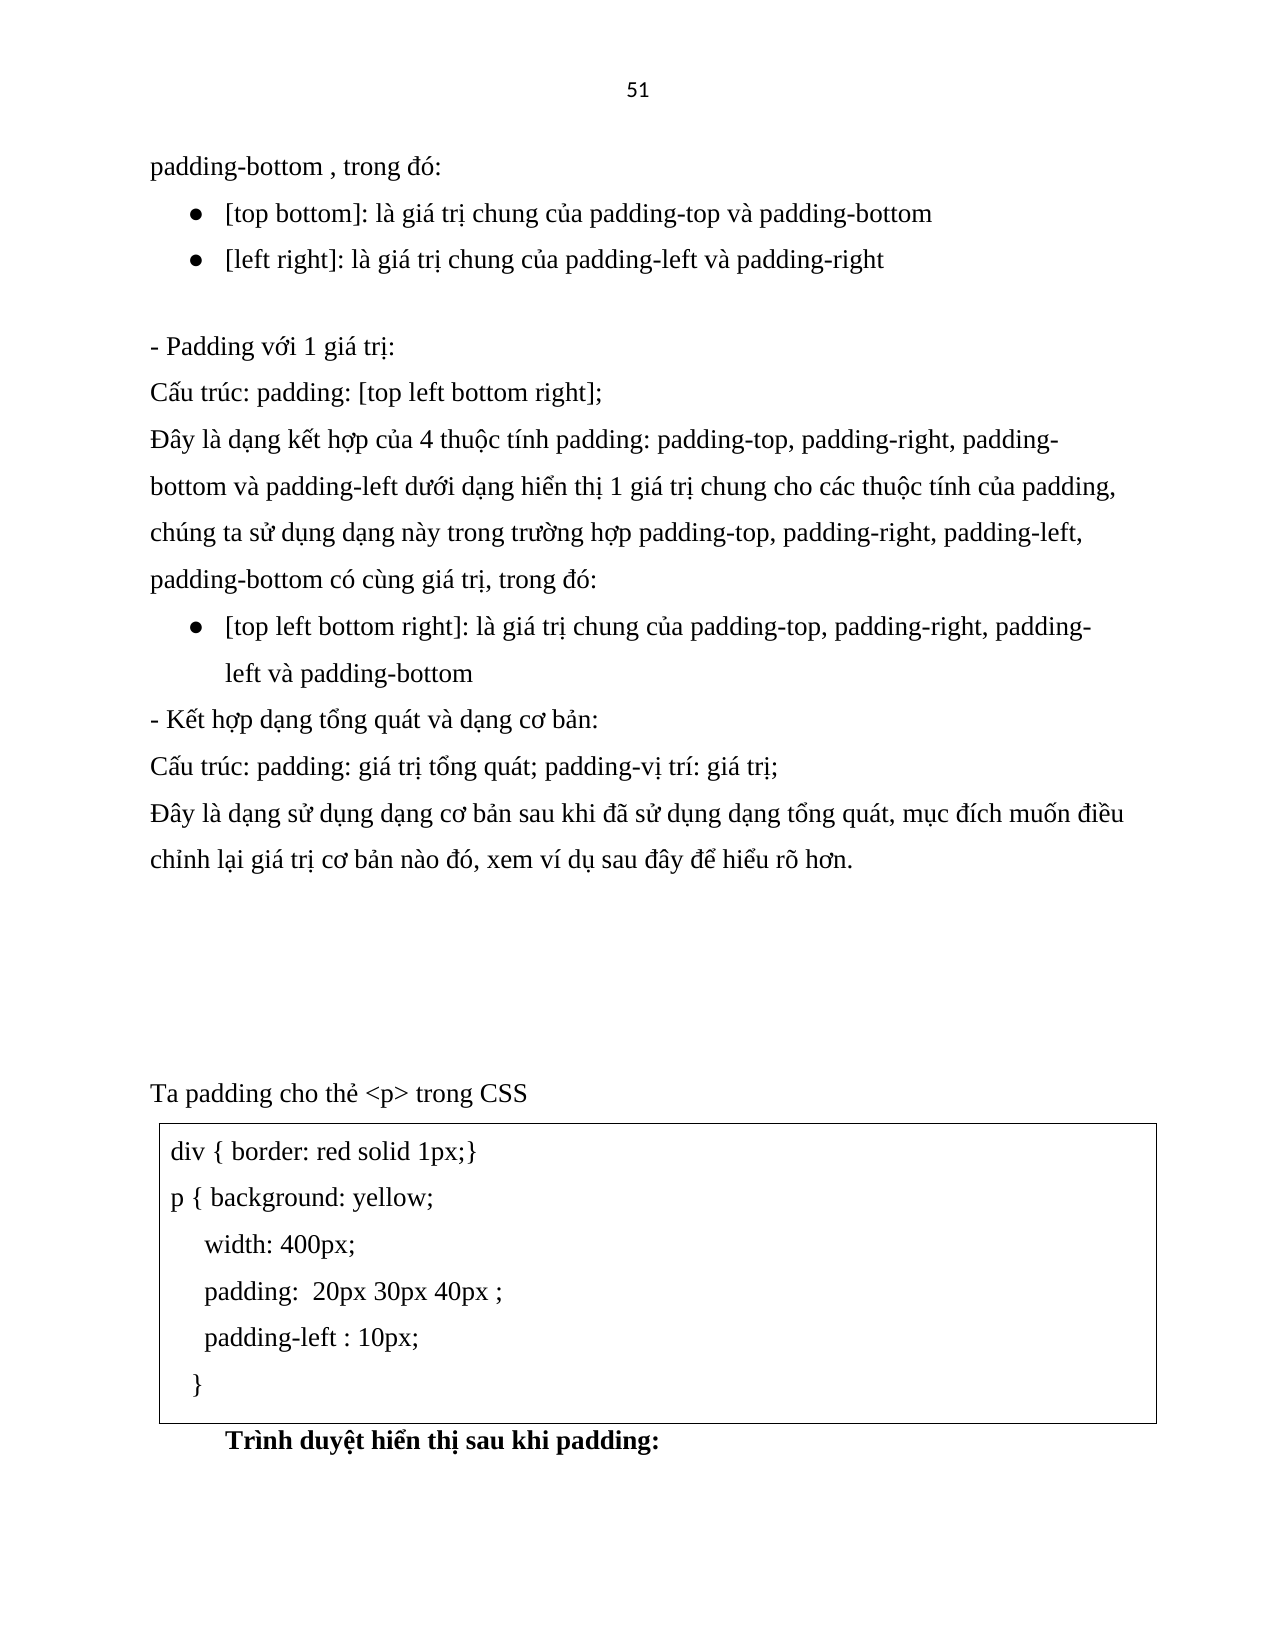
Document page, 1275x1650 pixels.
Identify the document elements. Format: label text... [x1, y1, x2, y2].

list [top left bottom right]: là giá trị chung của padding-top, padding-right, padding-left và padding-bottom [188, 610, 1125, 688]
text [150, 150, 1125, 181]
list [left right]: là giá trị chung của padding-left và padding-right [188, 243, 1125, 275]
text Cấu trúc: padding: giá trị tổng quát; padding-vị trí: giá trị; [150, 750, 1125, 781]
text Đây là dạng kết hợp của 4 thuộc tính padding: padding-top, padding-right, padding-bottom và padding-left dưới dạng hiển thị 1 giá trị chung cho các thuộc tính của padding, chúng ta sử dụng dạng này trong trường hợp padding-top, padding-right, padding-left, padding-bottom có cùng giá trị, trong đó: [150, 423, 1125, 594]
table_header div { border: red solid 1px;} p { background: yellow; width: 400px; padding: 20px 30px 40px ; padding-left : 10px; } [160, 1124, 1156, 1423]
list [top bottom]: là giá trị chung của padding-top và padding-bottom [188, 197, 1125, 228]
text Ta padding cho thẻ <p> trong CSS [150, 1077, 1125, 1108]
text - Padding với 1 giá trị: [150, 330, 1125, 361]
text Đây là dạng sử dụng dạng cơ bản sau khi đã sử dụng dạng tổng quát, mục đích muốn điều chỉnh lại giá trị cơ bản nào đó, xem ví dụ sau đây để hiểu rõ hơn. [150, 797, 1125, 874]
text Trình duyệt hiển thị sau khi padding: [150, 1424, 1125, 1455]
text - Kết hợp dạng tổng quát và dạng cơ bản: [150, 703, 1125, 734]
text Cấu trúc: padding: [top left bottom right]; [150, 377, 1125, 408]
